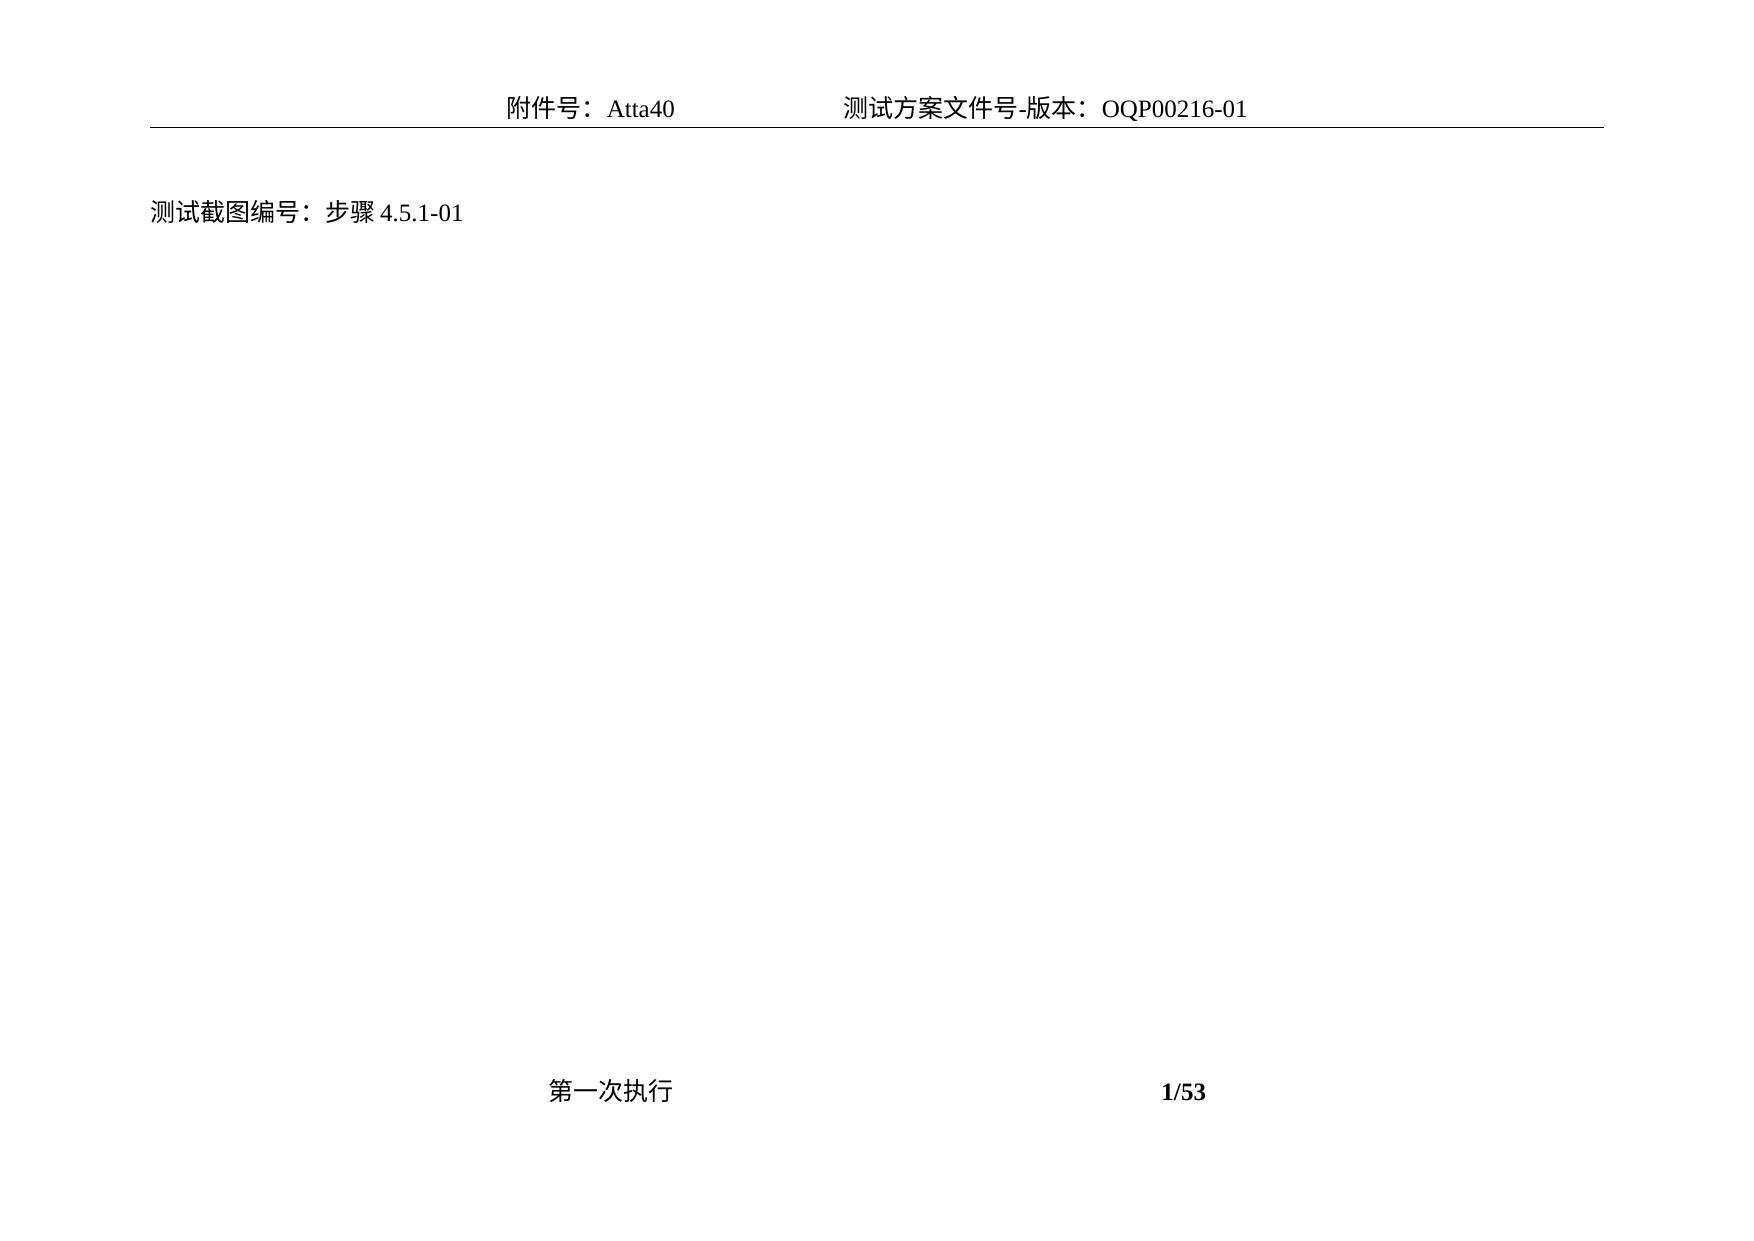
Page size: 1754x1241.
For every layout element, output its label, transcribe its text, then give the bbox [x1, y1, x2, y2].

text 测试截图编号：步骤4.5.1-01 [150, 178, 1604, 243]
